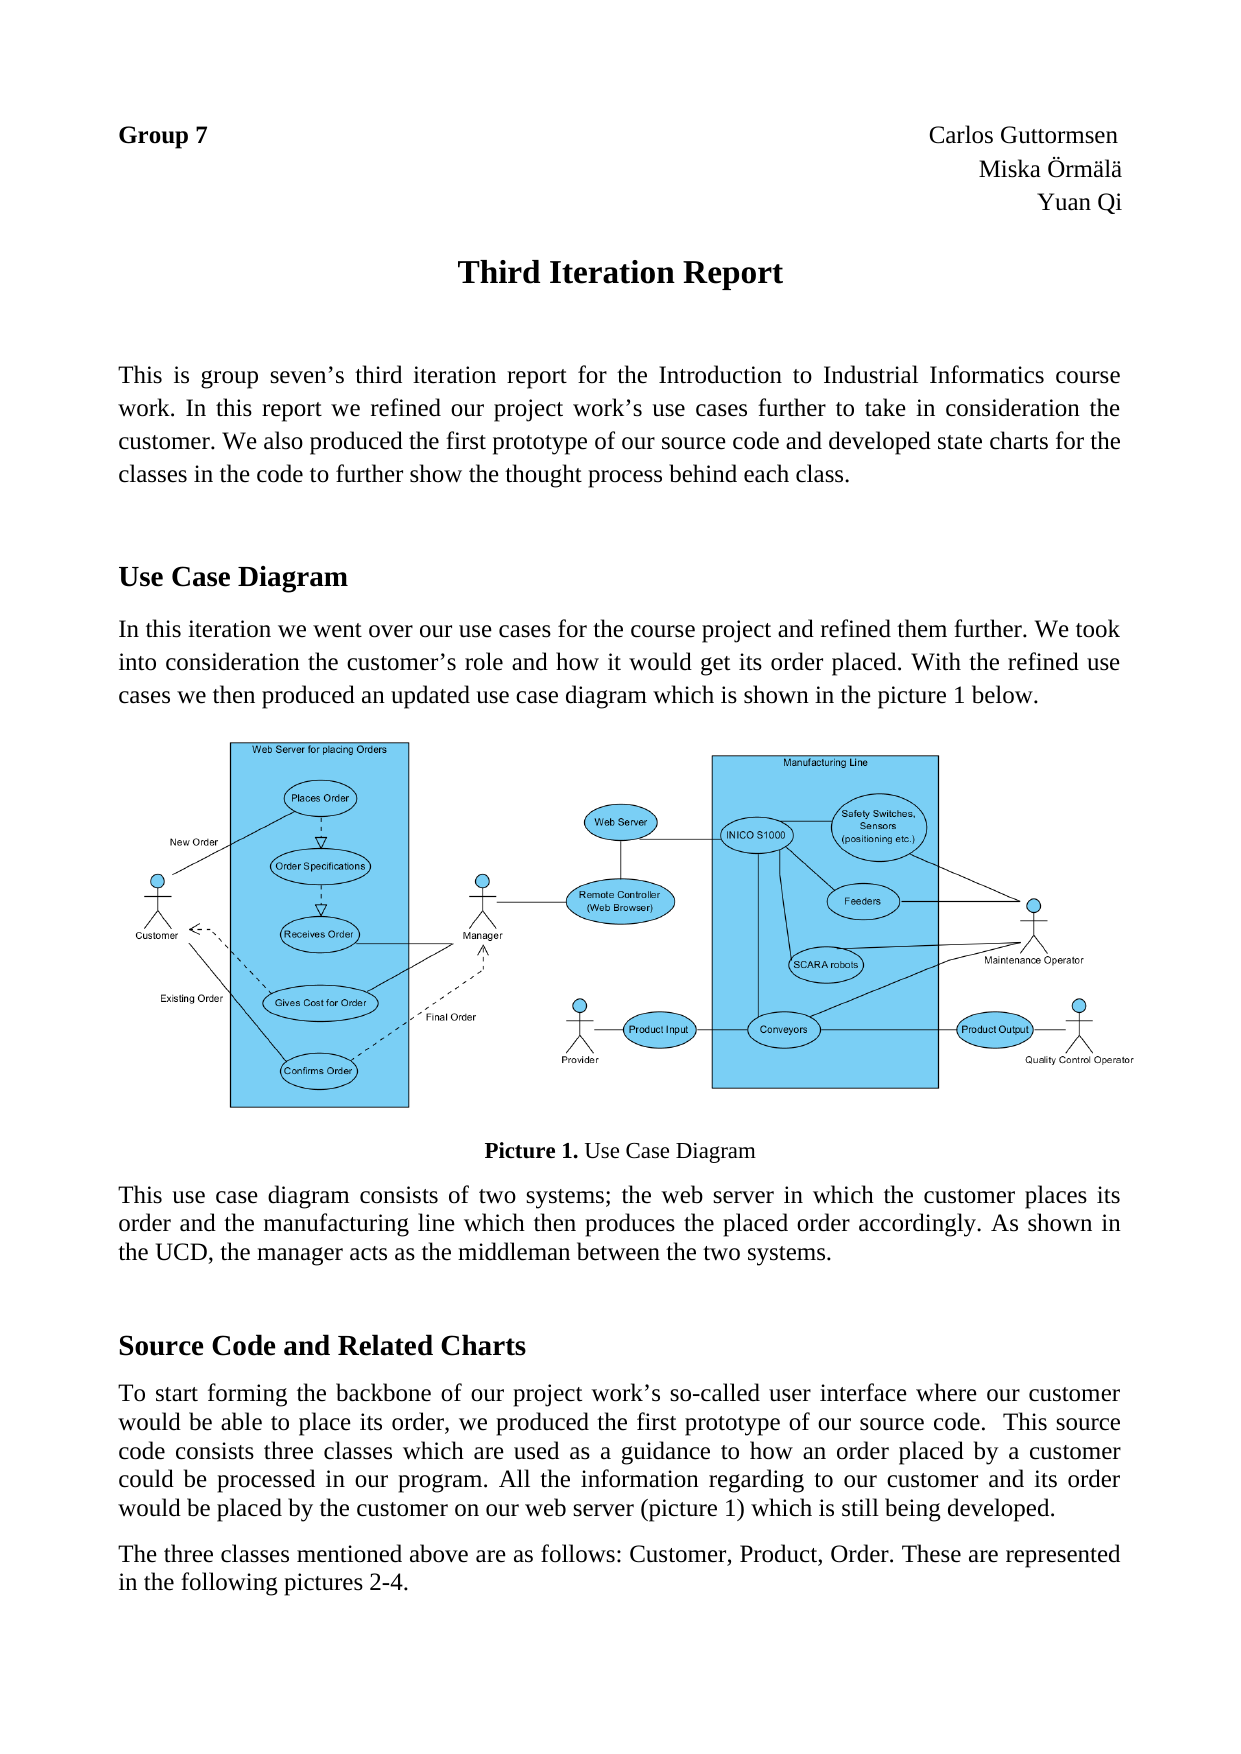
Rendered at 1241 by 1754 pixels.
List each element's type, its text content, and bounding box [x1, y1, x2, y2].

text Group 7 Carlos Guttormsen [118, 121, 1122, 149]
text Use Case Diagram [118, 559, 1122, 592]
text The three classes mentioned above are as follows: Customer, Product, Order. These are represented in the following pictures 2-4. [118, 1539, 1122, 1596]
text Source Code and Related Charts [118, 1328, 1122, 1362]
text Miska Örmälä [118, 154, 1122, 182]
text This use case diagram consists of two systems; the web server in which the customer places its order and the manufacturing line which then produces the placed order accordingly. As shown in the UCD, the manager acts as the middleman between the two systems. [118, 1180, 1122, 1266]
picture [118, 729, 1145, 1116]
text Third Iteration Report [118, 253, 1122, 291]
text Yuan Qi [118, 187, 1122, 215]
text Picture 1. Use Case Diagram [118, 1137, 1122, 1163]
text To start forming the backbone of our project work’s so-called user interface where our customer would be able to place its order, we produced the first prototype of our source code. This source code consists three classes which are used as a guidance to how an order placed by a customer could be processed in our program. All the information regarding to our customer and its order would be placed by the customer on our web server (picture 1) which is still being developed. [118, 1378, 1122, 1522]
text This is group seven’s third iteration report for the Introduction to Industrial Informatics course work. In this report we refined our project work’s use cases further to take in consideration the customer. We also produced the first prototype of our source code and developed state charts for the classes in the code to further show the thought process behind each class. [118, 360, 1122, 488]
text In this iteration we went over our use cases for the course project and refined them further. We took into consideration the customer’s role and how it would get its order placed. With the refined use cases we then produced an updated use case diagram which is shown in the picture 1 below. [118, 614, 1122, 709]
